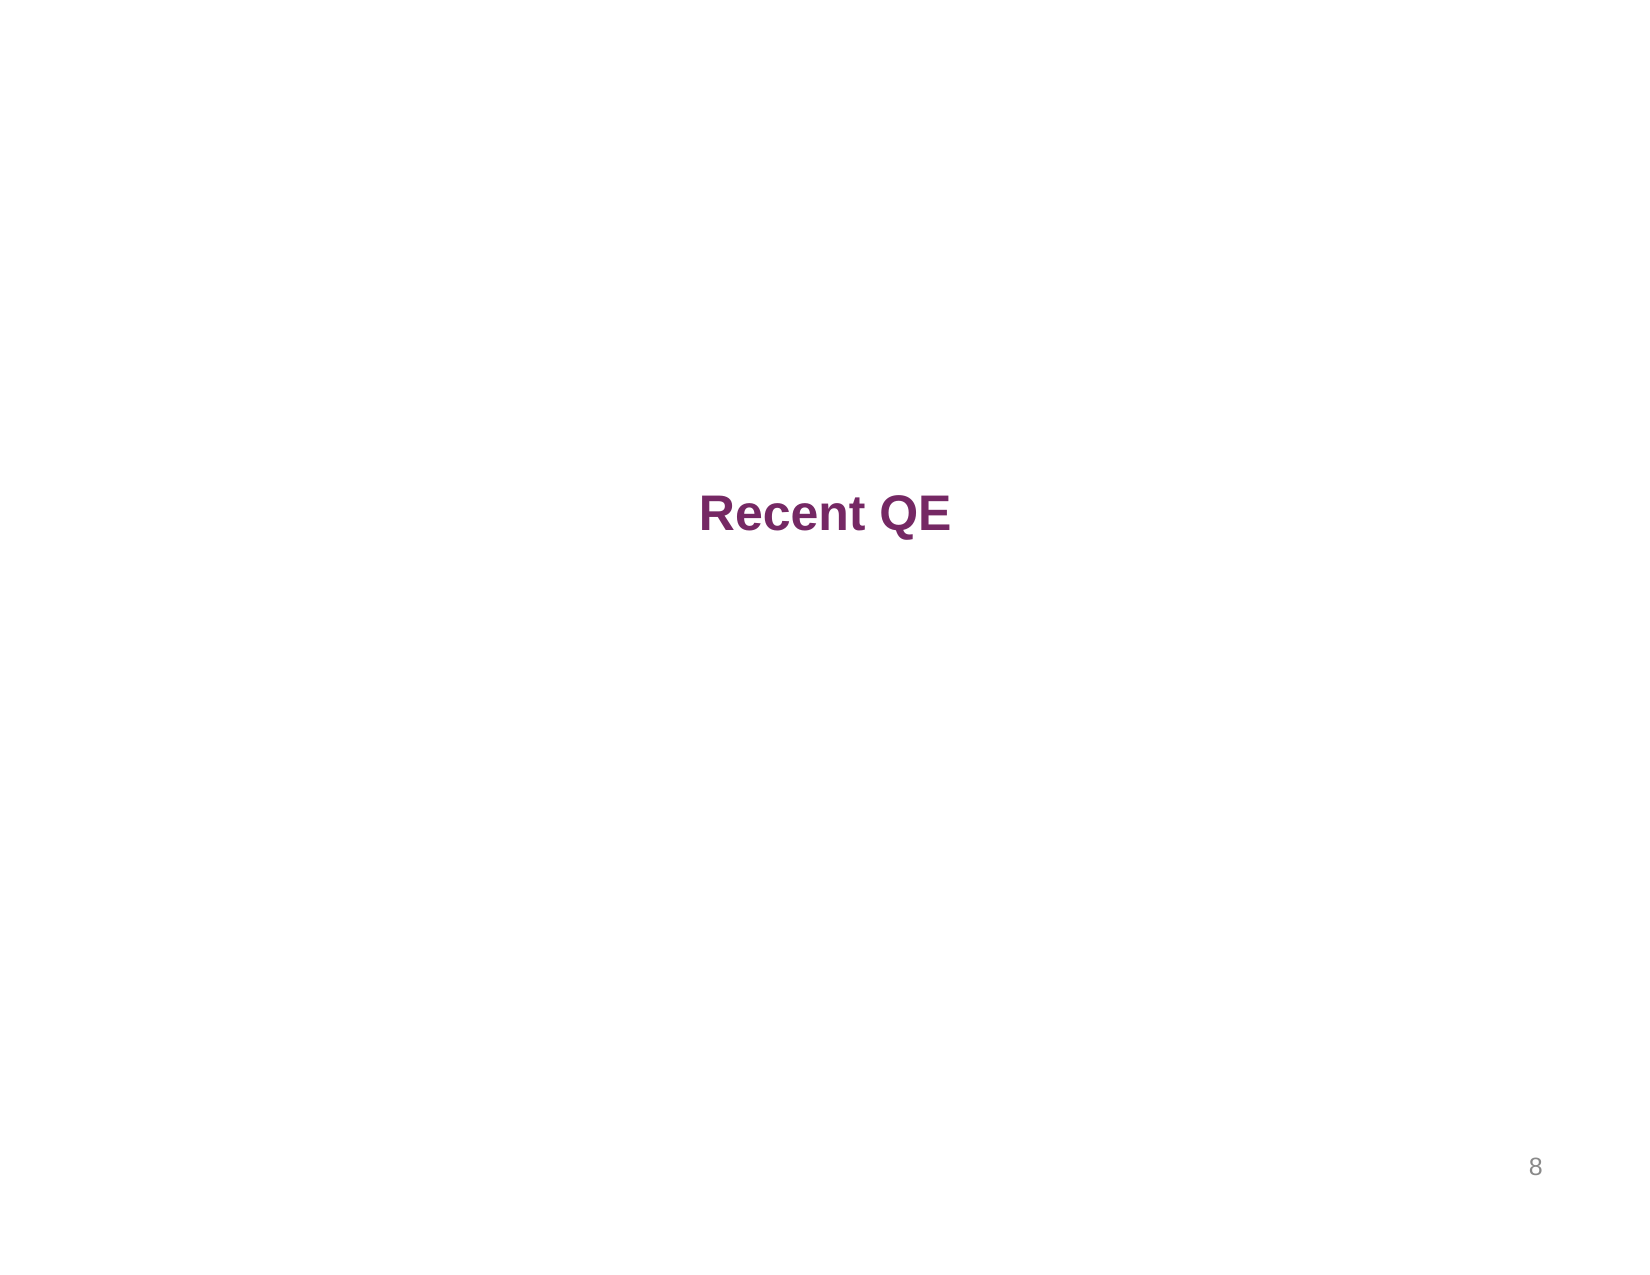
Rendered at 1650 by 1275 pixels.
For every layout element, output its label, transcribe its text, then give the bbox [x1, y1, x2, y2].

subtitle Recent QE [126, 484, 1524, 541]
text 8 [79, 1152, 1542, 1181]
